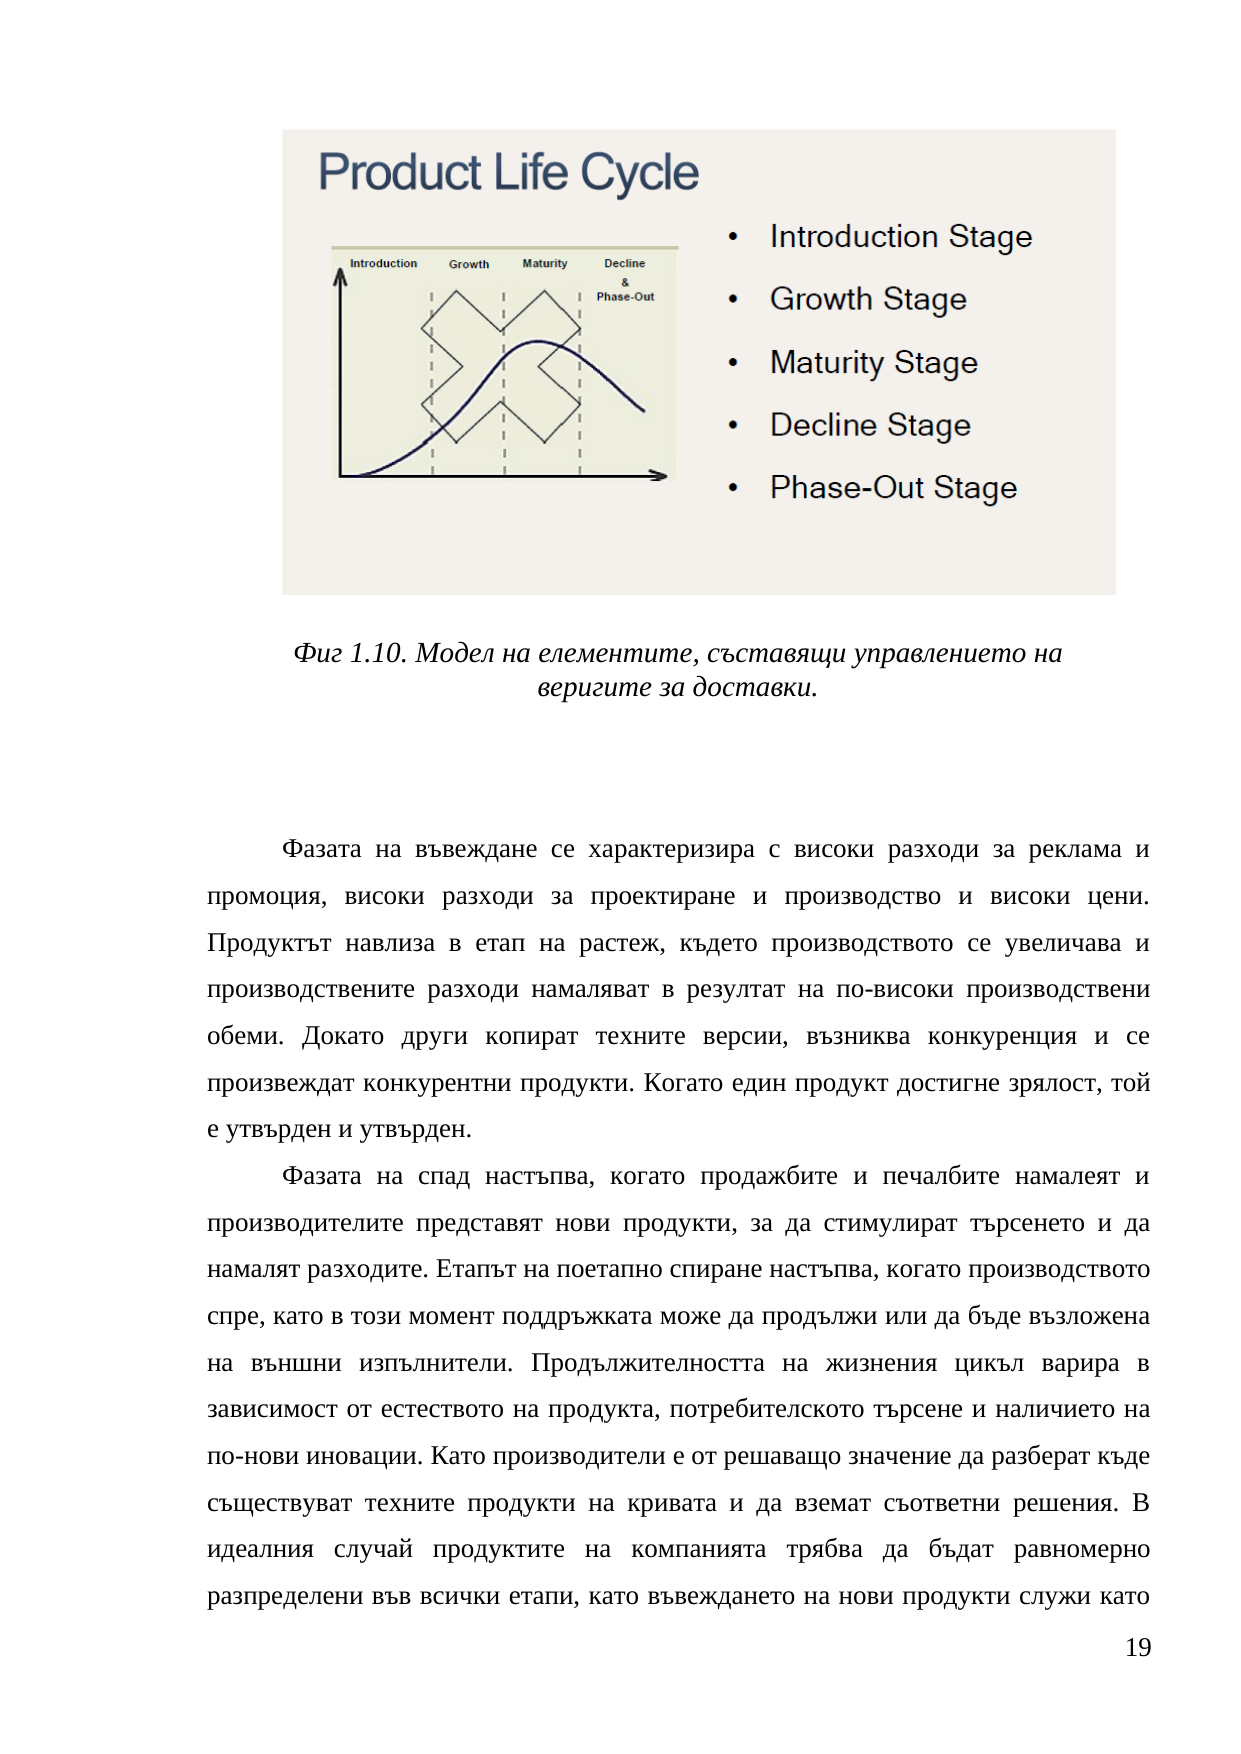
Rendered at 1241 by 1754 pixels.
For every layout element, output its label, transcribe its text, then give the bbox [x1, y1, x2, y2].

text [207, 1159, 1152, 1610]
picture [281, 118, 1119, 595]
text Фазата на въвеждане се характеризира с високи разходи за реклама и промоция, високи разходи за проектиране и производство и високи цени. Продуктът навлиза в етап на растеж, където производството се увеличава и производствените разходи намаляват в резултат на по-високи производствени обеми. Докато други копират техните версии, възниква конкуренция и се произвеждат конкурентни продукти. Когато един продукт достигне зрялост, той е утвърден и утвърден. [207, 832, 1152, 1144]
title Фиг 1.10. Модел на елементите, съставящи управлението на веригите за доставки. [266, 635, 1092, 702]
